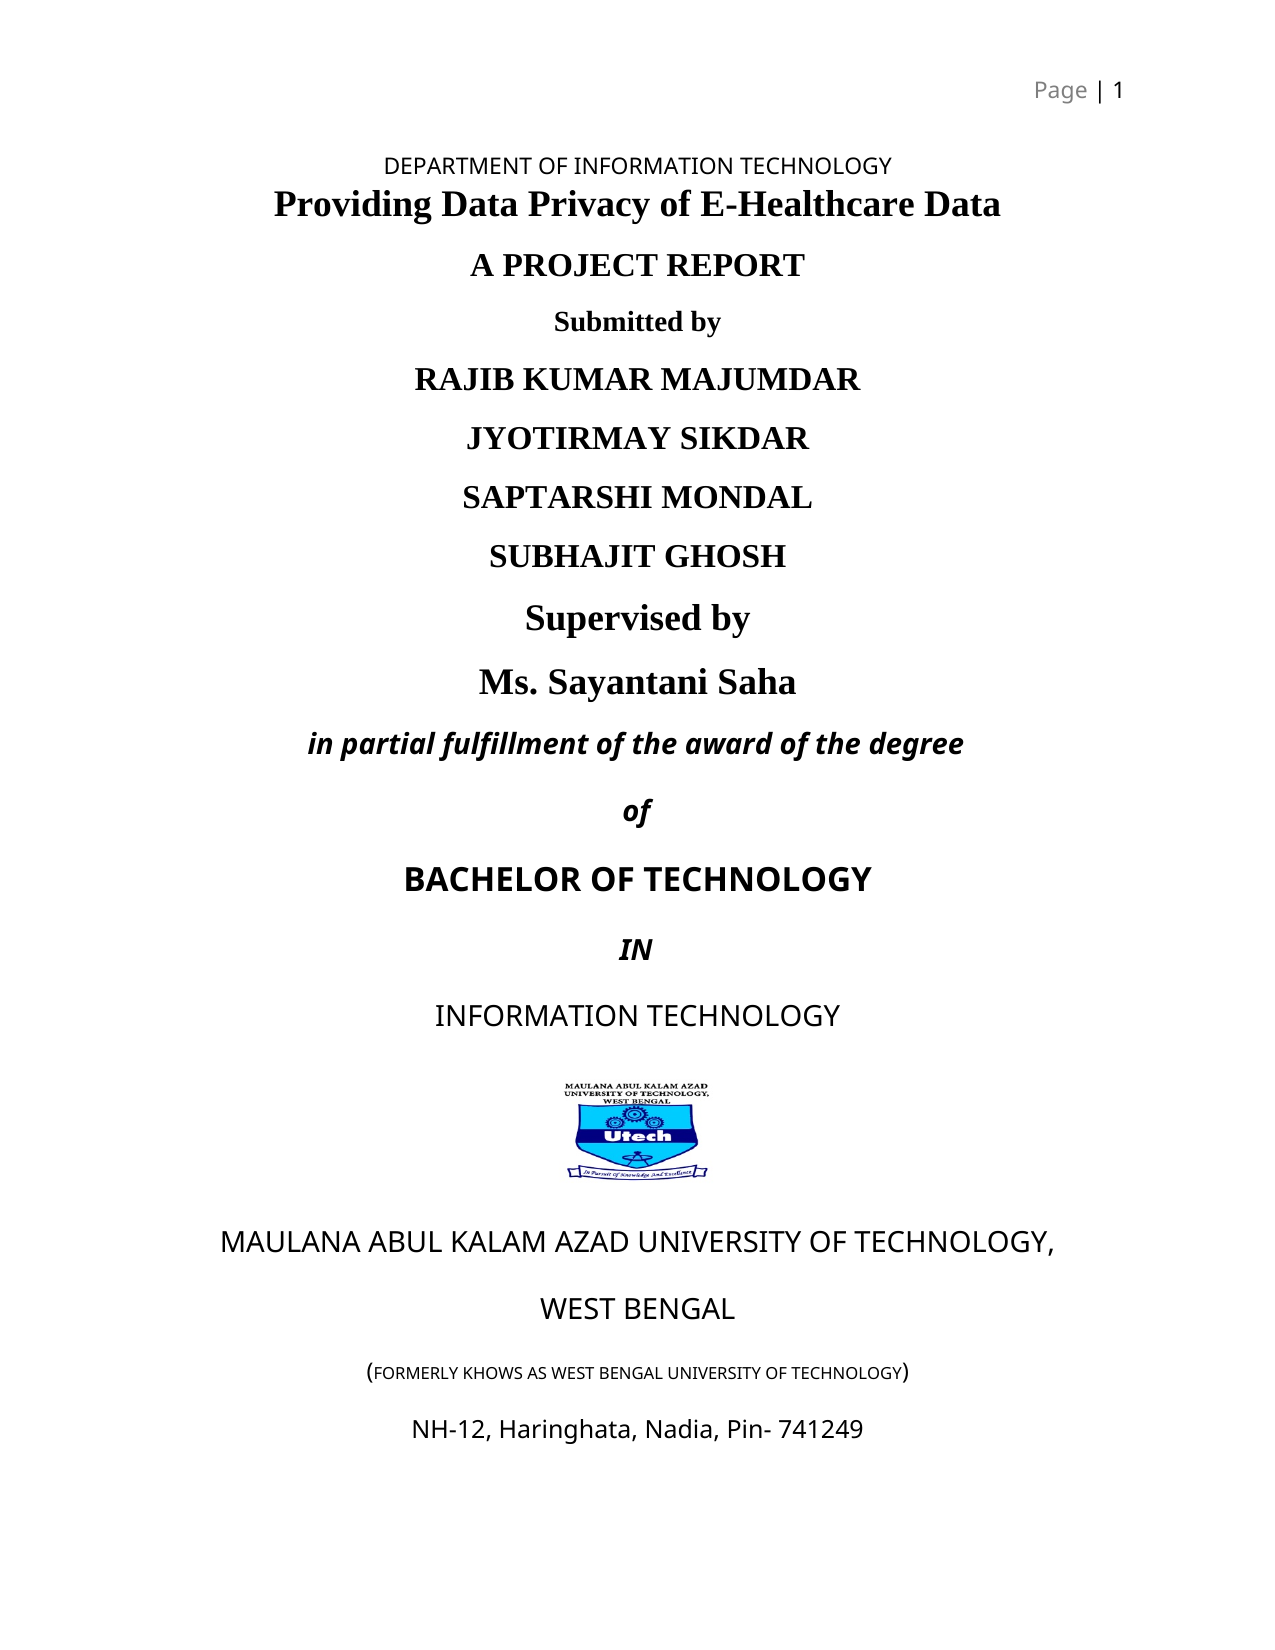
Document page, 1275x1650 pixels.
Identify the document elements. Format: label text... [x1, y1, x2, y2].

text WEST BENGAL [150, 1288, 1125, 1328]
subtitle A PROJECT REPORT [150, 245, 1125, 283]
subtitle JYOTIRMAY SIKDAR [150, 418, 1125, 456]
text NH-12, Haringhata, Nadia, Pin- 741249 [150, 1411, 1125, 1445]
subtitle Submitted by [150, 304, 1125, 338]
subtitle RAJIB KUMAR MAJUMDAR [150, 359, 1125, 397]
subtitle SAPTARSHI MONDAL [150, 477, 1125, 515]
text in partial fulfillment of the award of the degree [150, 723, 1125, 763]
subtitle Supervised by [150, 595, 1125, 638]
subtitle Ms. Sayantani Saha [150, 659, 1125, 702]
text DEPARTMENT OF INFORMATION TECHNOLOGY [150, 150, 1125, 181]
text of [150, 790, 1125, 829]
text MAULANA ABUL KALAM AZAD UNIVERSITY OF TECHNOLOGY, [150, 1222, 1125, 1261]
text BACHELOR OF TECHNOLOGY [150, 856, 1125, 902]
text (FORMERLY KHOWS AS WEST BENGAL UNIVERSITY OF TECHNOLOGY) [150, 1354, 1125, 1386]
subtitle Providing Data Privacy of E-Healthcare Data [150, 181, 1125, 224]
text INFORMATION TECHNOLOGY [150, 996, 1125, 1035]
text IN [150, 929, 1125, 969]
picture [537, 1062, 738, 1197]
subtitle SUBHAJIT GHOSH [150, 536, 1125, 574]
